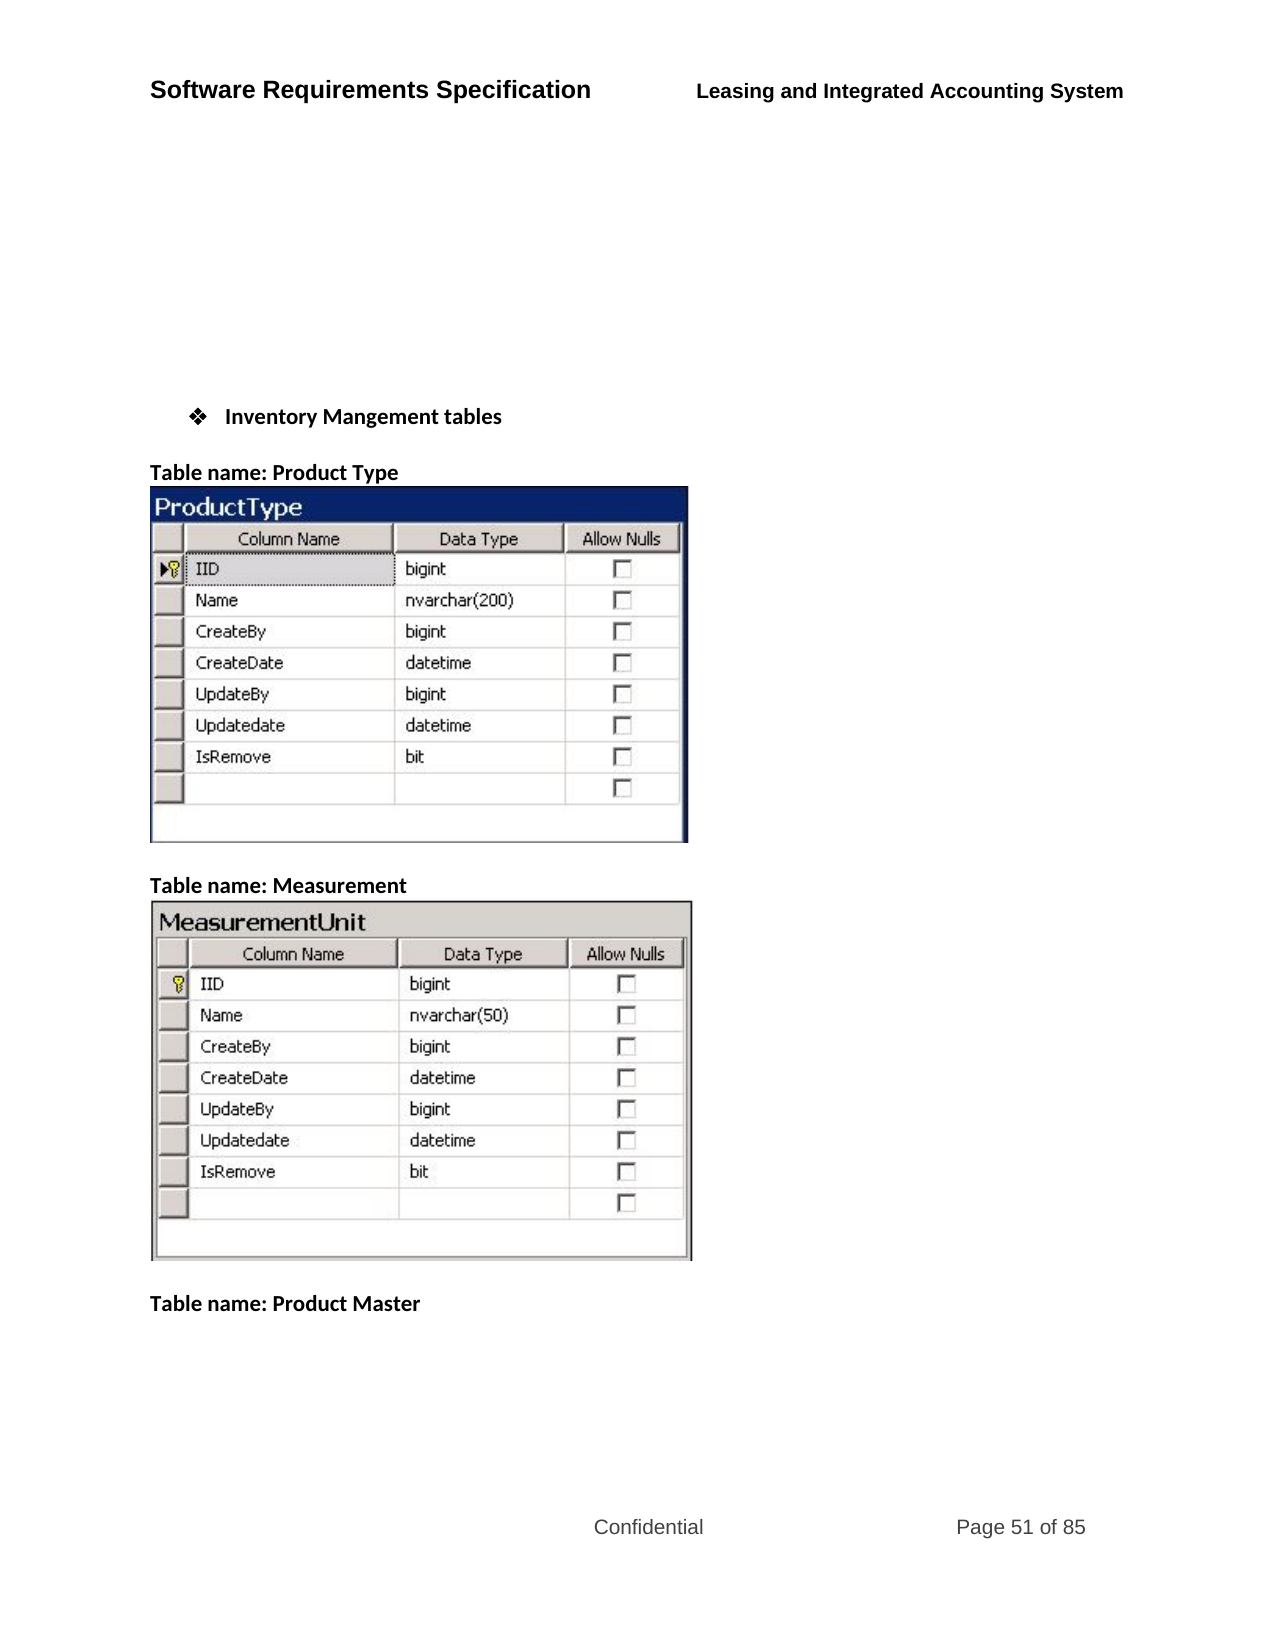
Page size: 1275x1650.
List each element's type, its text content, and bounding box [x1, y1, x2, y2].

text Table name: Product Master [150, 1289, 1125, 1317]
picture [150, 898, 694, 1261]
text Table name: Measurement [150, 871, 1125, 899]
picture [150, 486, 690, 843]
text Table name: Product Type [150, 458, 1125, 486]
list Inventory Mangement tables [187, 402, 1125, 430]
